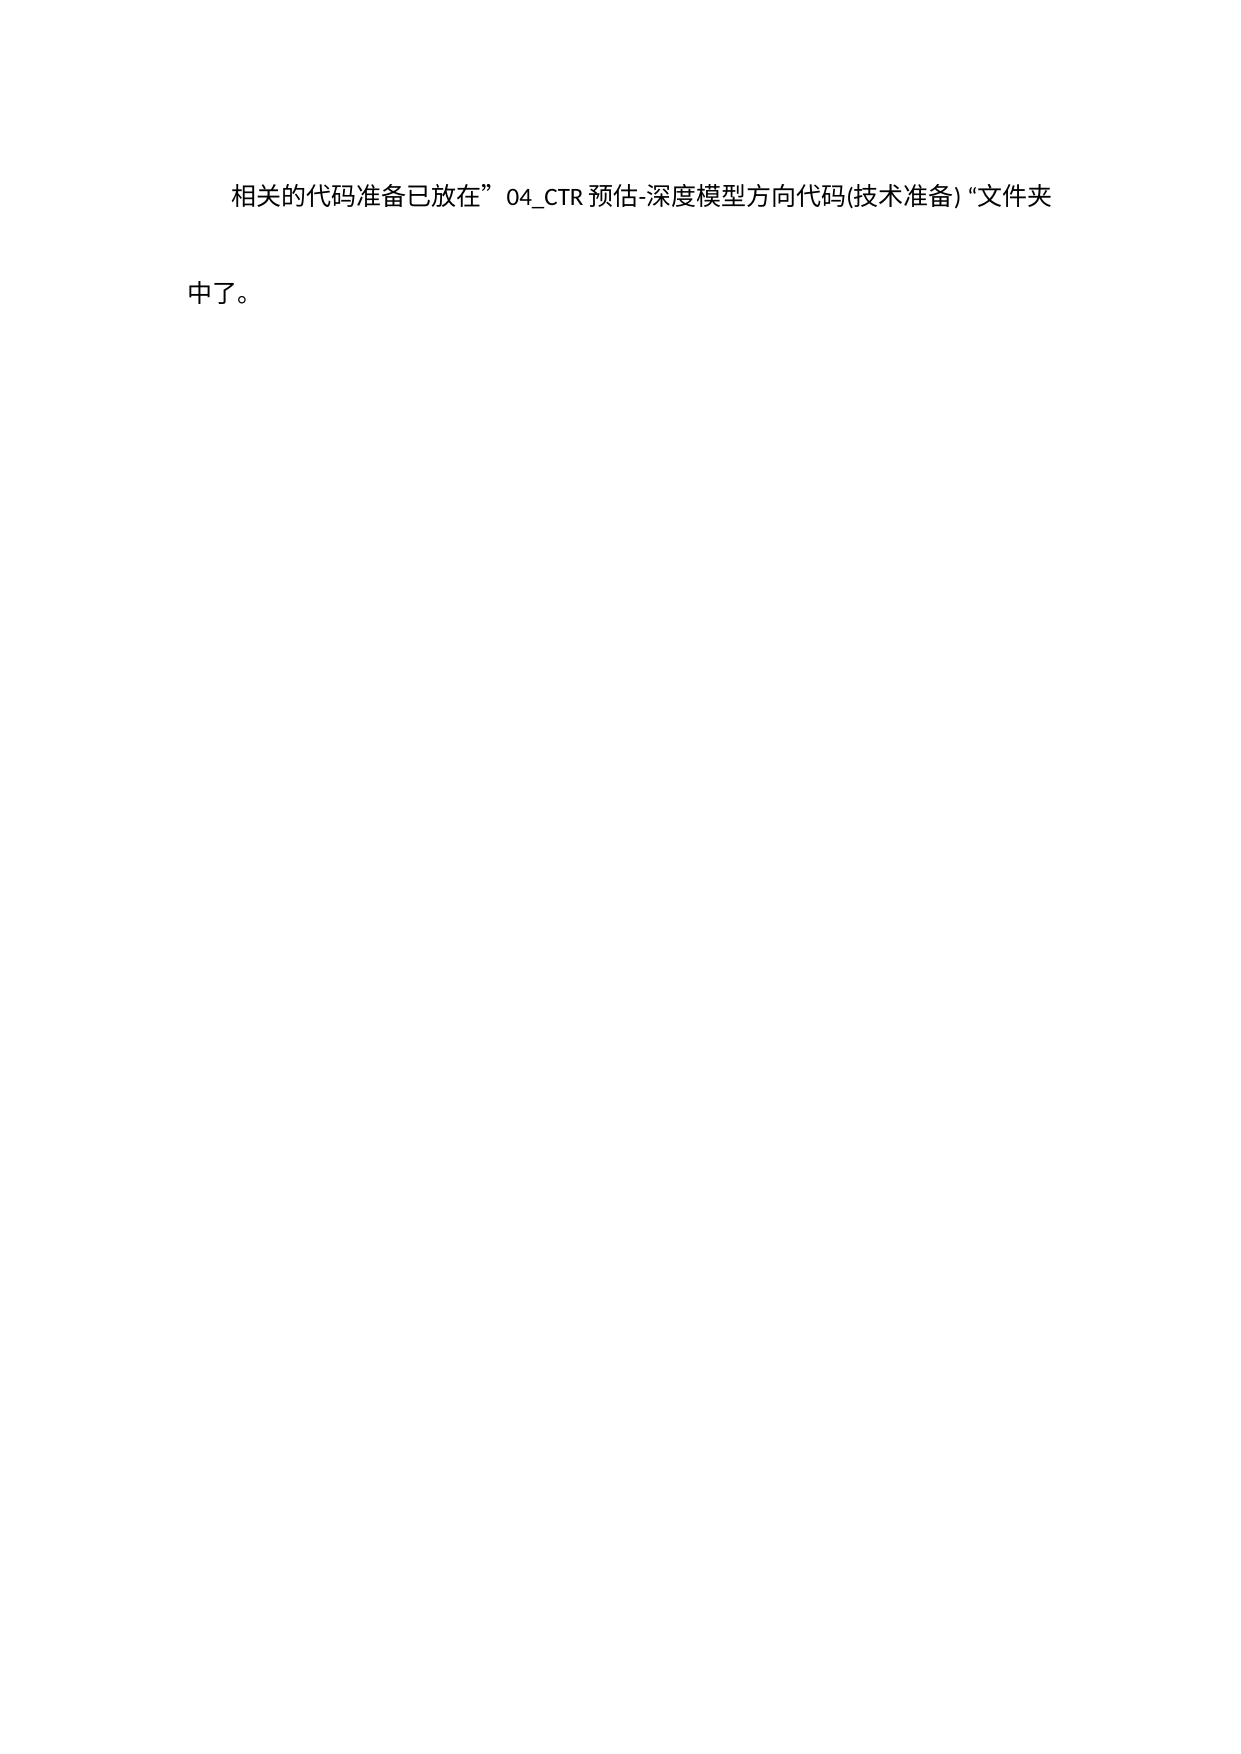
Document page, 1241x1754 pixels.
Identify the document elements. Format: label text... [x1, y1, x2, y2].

text 相关的代码准备已放在”04_CTR预估-深度模型方向代码(技术准备) “文件夹中了。 [187, 162, 1053, 324]
